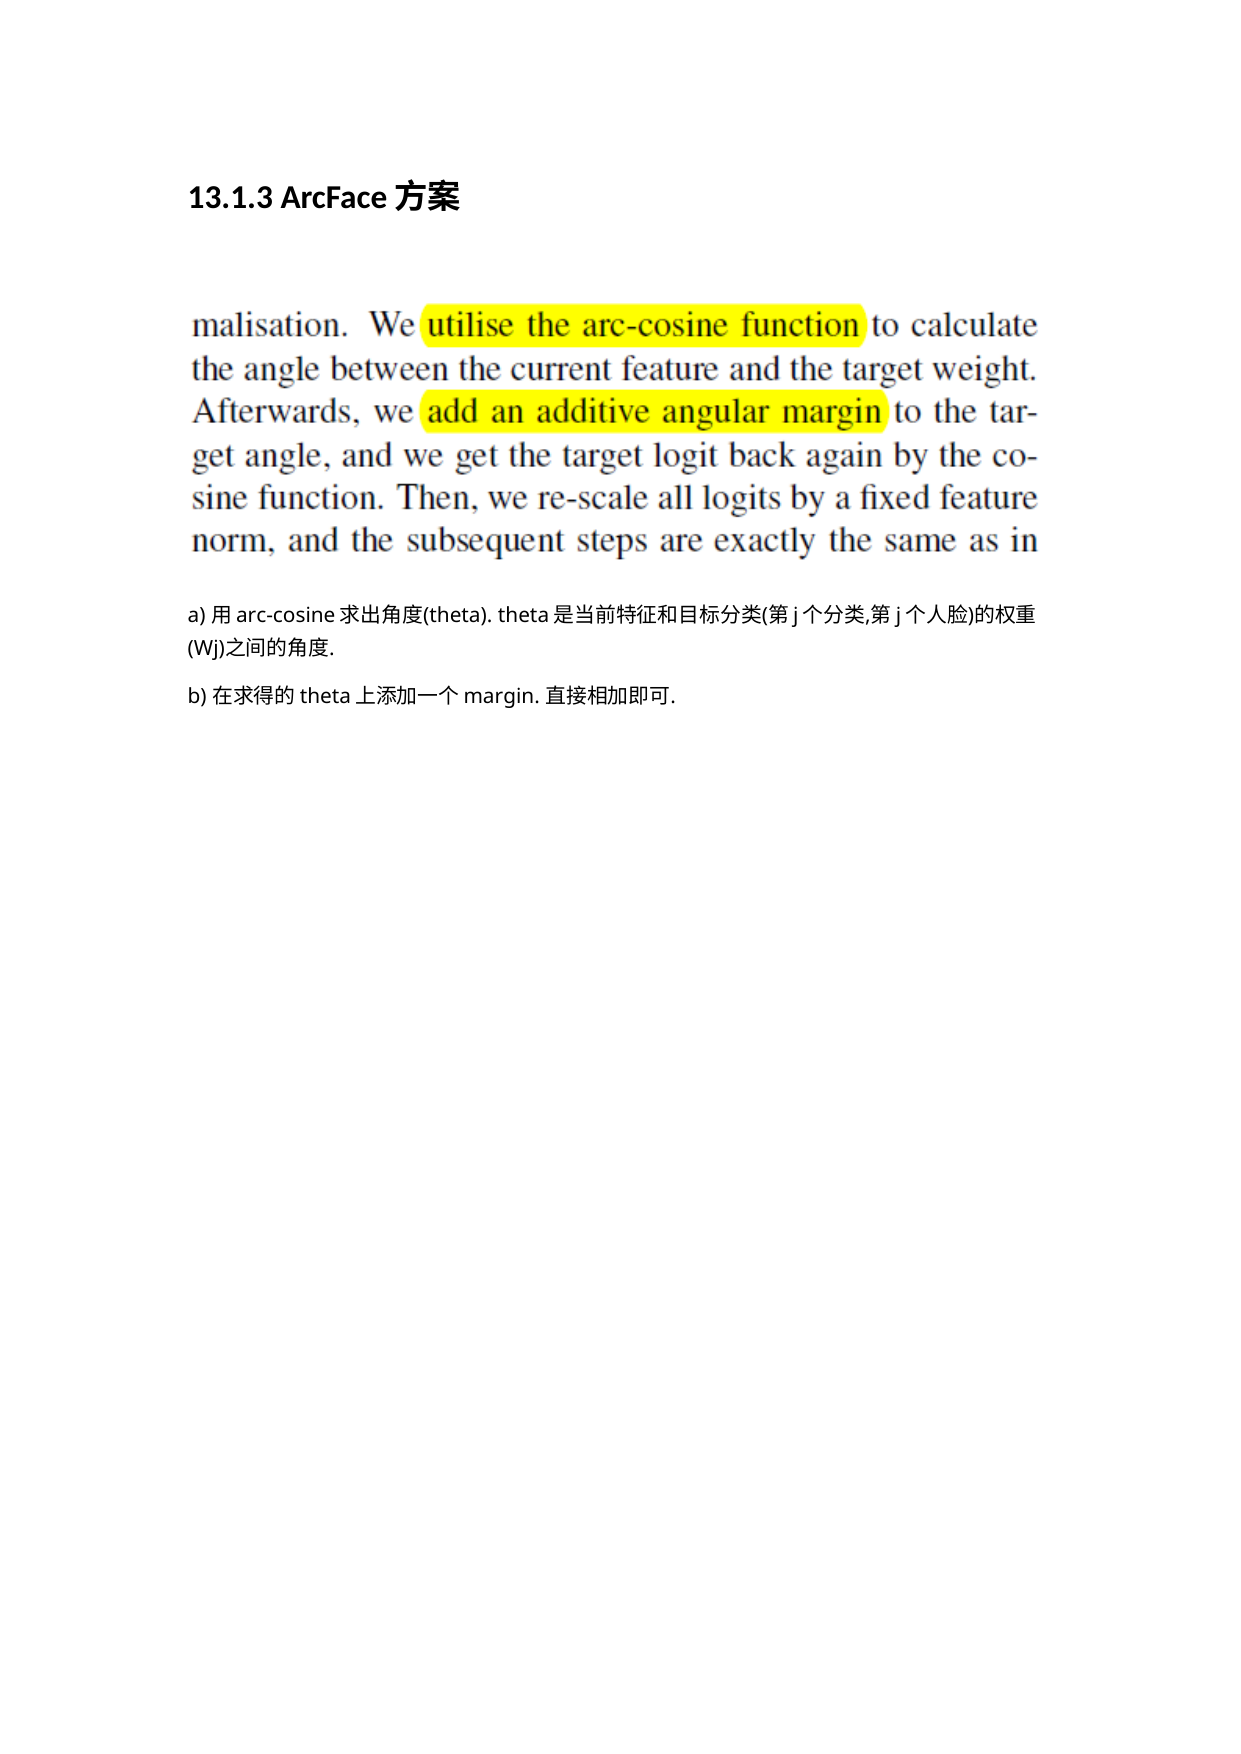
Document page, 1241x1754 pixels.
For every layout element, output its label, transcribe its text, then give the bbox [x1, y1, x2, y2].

text a) 用arc-cosine求出角度(theta). theta是当前特征和目标分类(第j个分类,第j个人脸)的权重(Wj)之间的角度. [187, 597, 1053, 662]
text b) 在求得的theta上添加一个margin. 直接相加即可. [187, 678, 1053, 710]
subtitle 13.1.3 ArcFace方案 [187, 162, 1053, 227]
picture [187, 302, 1060, 569]
